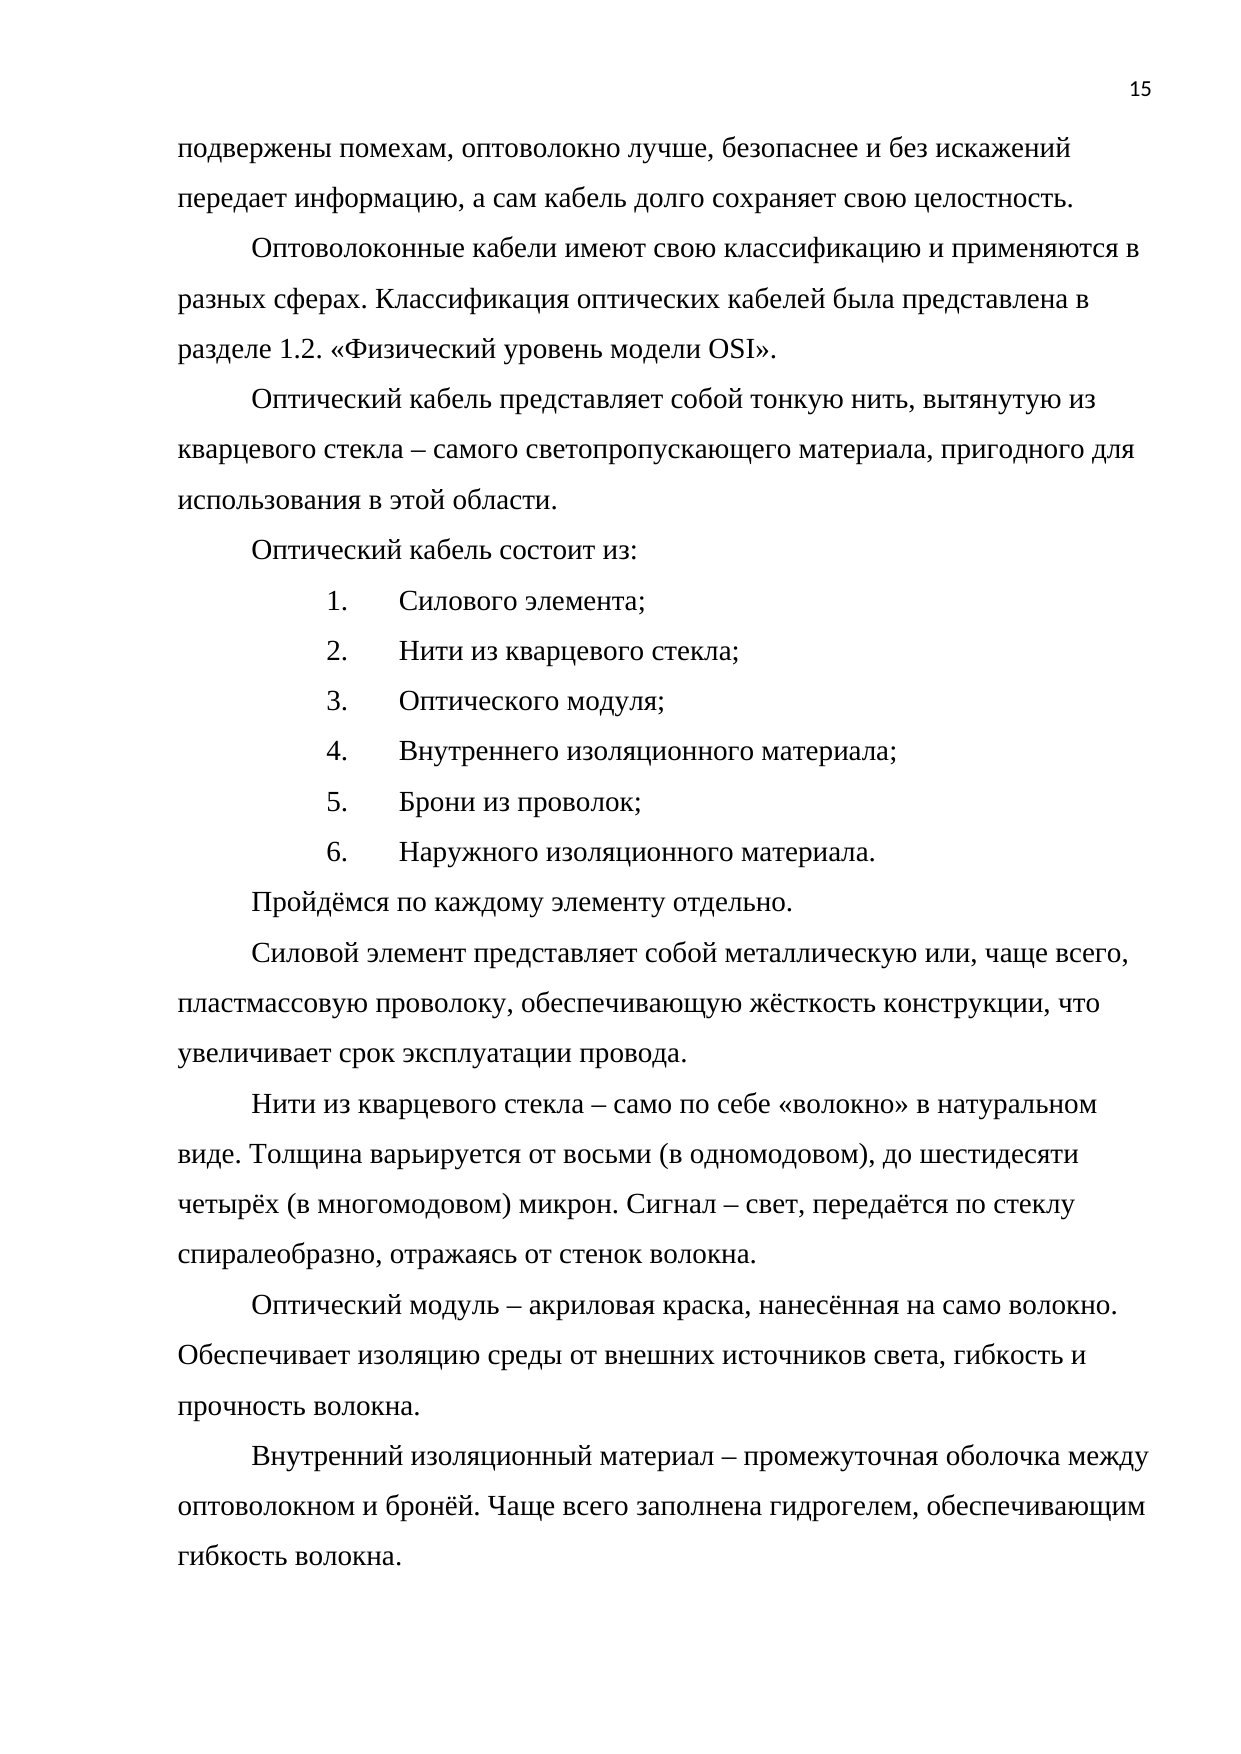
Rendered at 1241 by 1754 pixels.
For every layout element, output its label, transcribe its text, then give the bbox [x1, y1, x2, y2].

text Пройдёмся по каждому элементу отдельно. [177, 884, 1152, 918]
text Внутренний изоляционный материал – промежуточная оболочка между оптоволокном и бронёй. Чаще всего заполнена гидрогелем, обеспечивающим гибкость волокна. [177, 1438, 1152, 1572]
list Силового элемента; [252, 583, 1152, 616]
list Наружного изоляционного материала. [252, 834, 1152, 868]
text Оптоволоконные кабели имеют свою классификацию и применяются в разных сферах. Классификация оптических кабелей была представлена в разделе 1.2. «Физический уровень модели OSI». [177, 230, 1152, 364]
text Оптический модуль – акриловая краска, нанесённая на само волокно. Обеспечивает изоляцию среды от внешних источников света, гибкость и прочность волокна. [177, 1287, 1152, 1421]
text Силовой элемент представляет собой металлическую или, чаще всего, пластмассовую проволоку, обеспечивающую жёсткость конструкции, что увеличивает срок эксплуатации провода. [177, 935, 1152, 1069]
text Оптический кабель состоит из: [177, 532, 1152, 566]
list Нити из кварцевого стекла; [252, 633, 1152, 666]
list Брони из проволок; [252, 784, 1152, 817]
list Оптического модуля; [252, 683, 1152, 717]
list Внутреннего изоляционного материала; [252, 733, 1152, 767]
text Оптический кабель представляет собой тонкую нить, вытянутую из кварцевого стекла – самого светопропускающего материала, пригодного для использования в этой области. [177, 381, 1152, 516]
text Нити из кварцевого стекла – само по себе «волокно» в натуральном виде. Толщина варьируется от восьми (в одномодовом), до шестидесяти четырёх (в многомодовом) микрон. Сигнал – свет, передаётся по стеклу спиралеобразно, отражаясь от стенок волокна. [177, 1086, 1152, 1270]
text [177, 130, 1152, 214]
